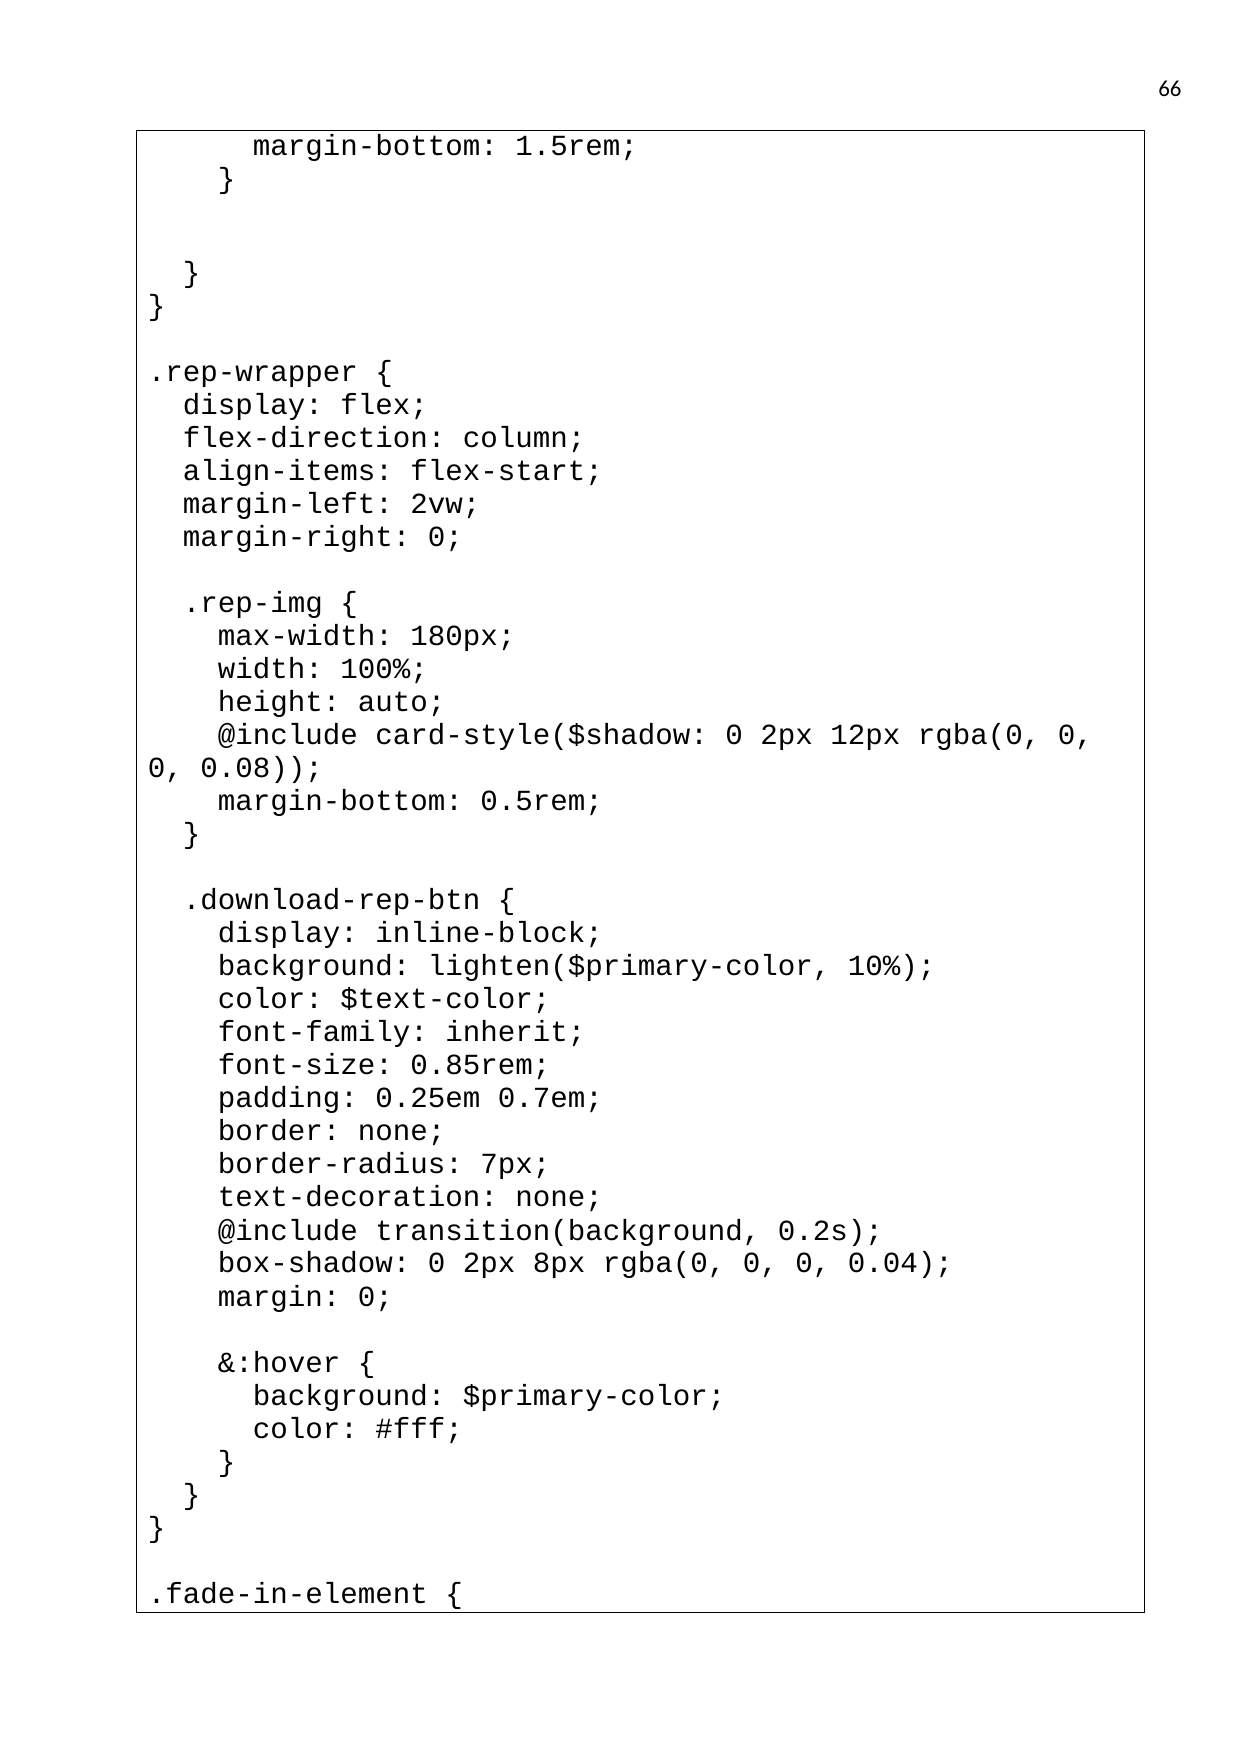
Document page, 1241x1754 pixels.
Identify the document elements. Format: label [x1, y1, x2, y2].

table_header [137, 131, 1144, 1612]
